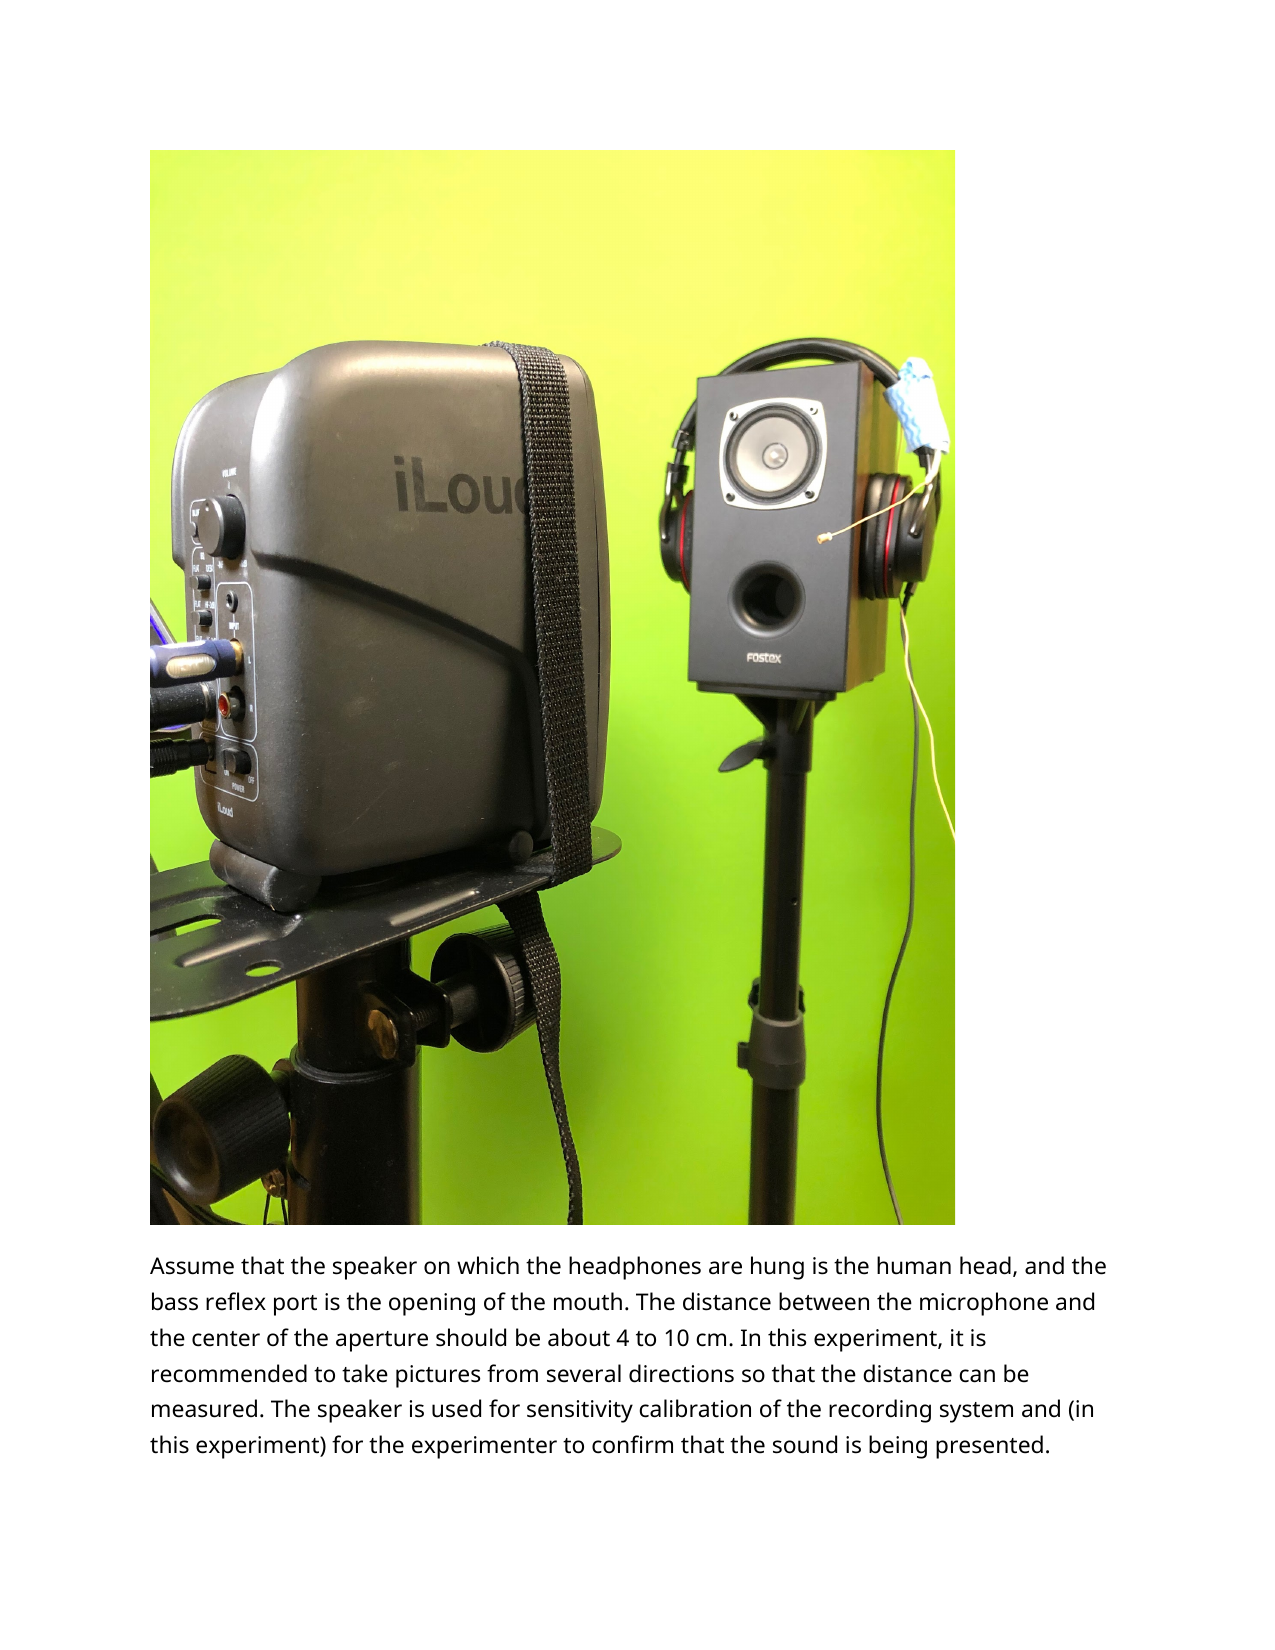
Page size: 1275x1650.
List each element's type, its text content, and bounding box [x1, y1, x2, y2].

picture [150, 150, 956, 1225]
text Assume that the speaker on which the headphones are hung is the human head, and the bass reflex port is the opening of the mouth. The distance between the microphone and the center of the aperture should be about 4 to 10 cm. In this experiment, it is recommended to take pictures from several directions so that the distance can be measured. The speaker is used for sensitivity calibration of the recording system and (in this experiment) for the experimenter to confirm that the sound is being presented. [150, 1250, 1125, 1461]
